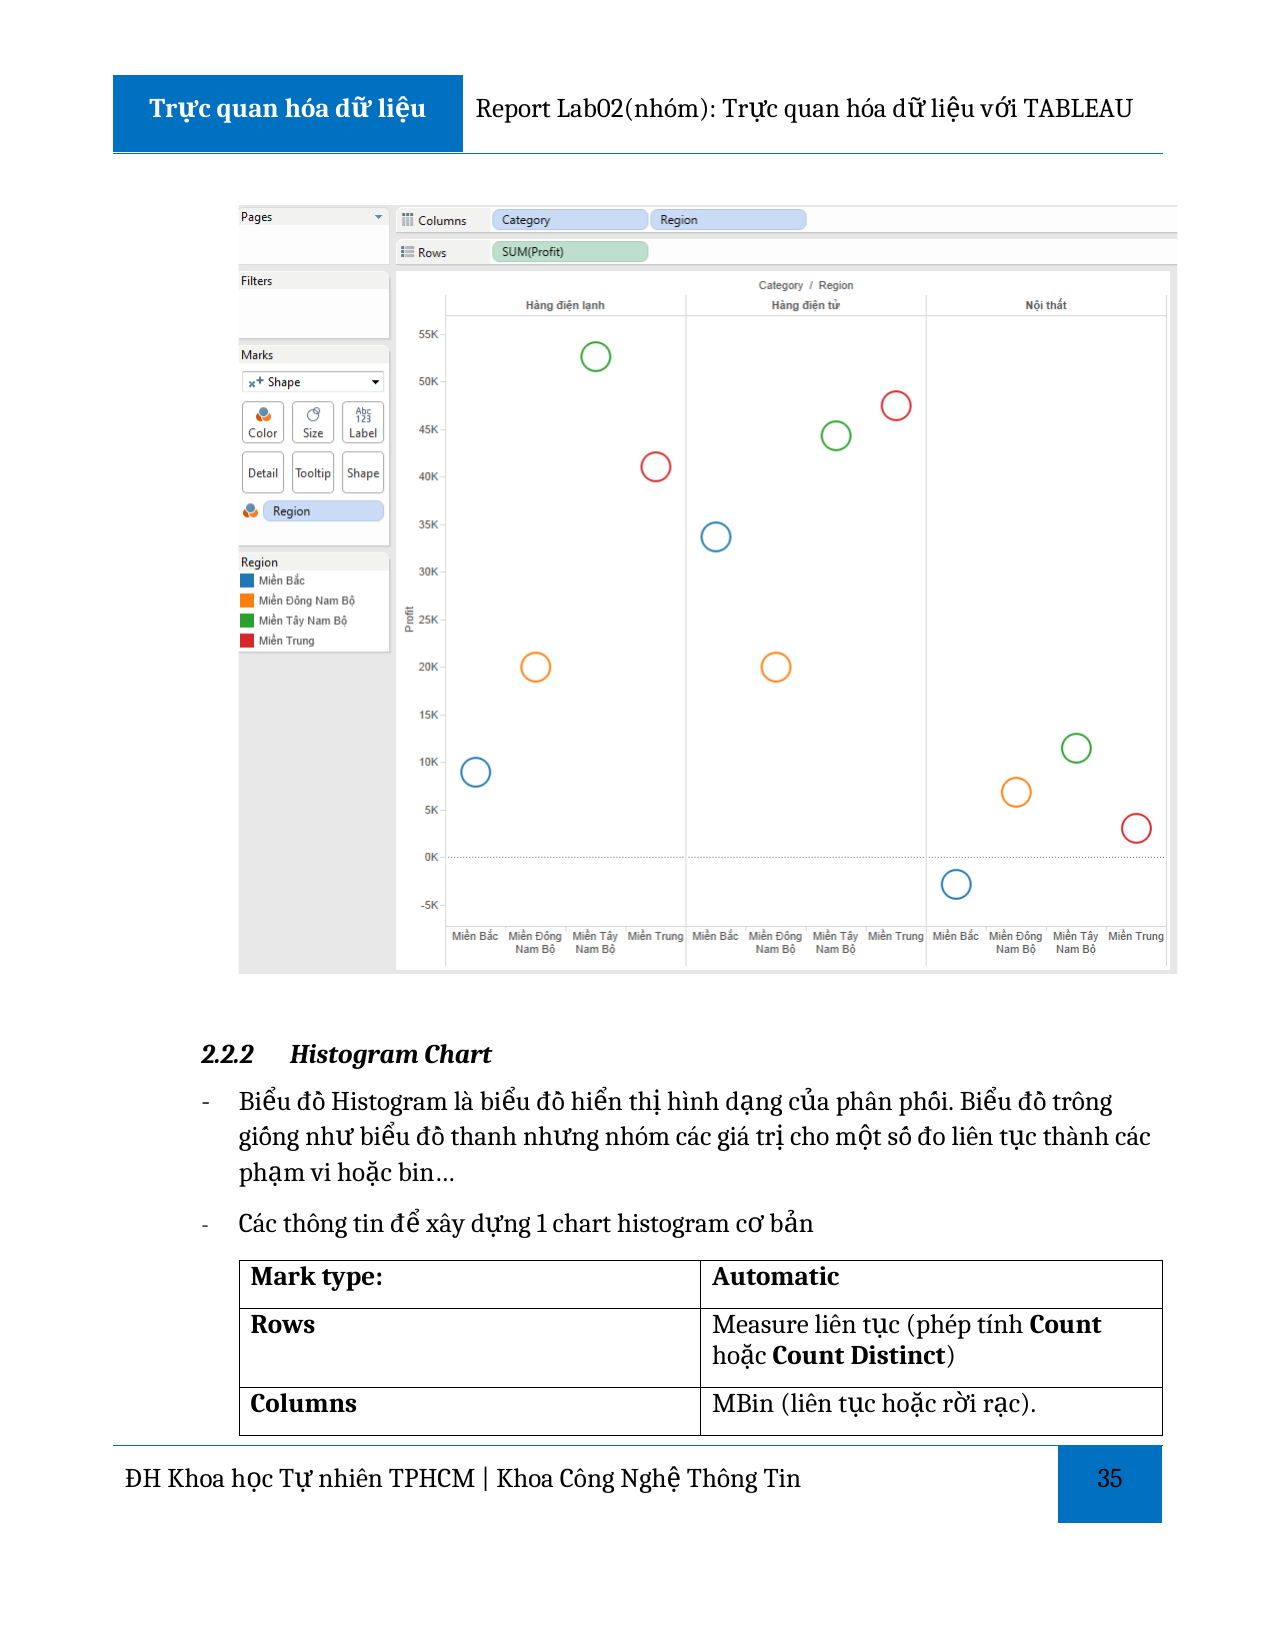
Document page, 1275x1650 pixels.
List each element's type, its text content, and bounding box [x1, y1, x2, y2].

table_cell Rows [240, 1309, 700, 1387]
subtitle Histogram Chart [201, 1039, 1162, 1071]
table_cell Measure liên tục (phép tính Count hoặc Count Distinct) [701, 1309, 1162, 1387]
list Các thông tin để xây dựng 1 chart histogram cơ bản [201, 1208, 1162, 1240]
table_header Automatic [701, 1261, 1162, 1308]
table_cell Columns [240, 1388, 700, 1434]
table_header Mark type: [240, 1261, 700, 1308]
list Biểu đồ Histogram là biểu đồ hiển thị hình dạng của phân phối. Biểu đồ trông giống như biểu đồ thanh nhưng nhóm các giá trị cho một số đo liên tục thành các phạm vi hoặc bin… [201, 1086, 1162, 1188]
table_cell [701, 1388, 1162, 1434]
picture [238, 205, 1178, 974]
